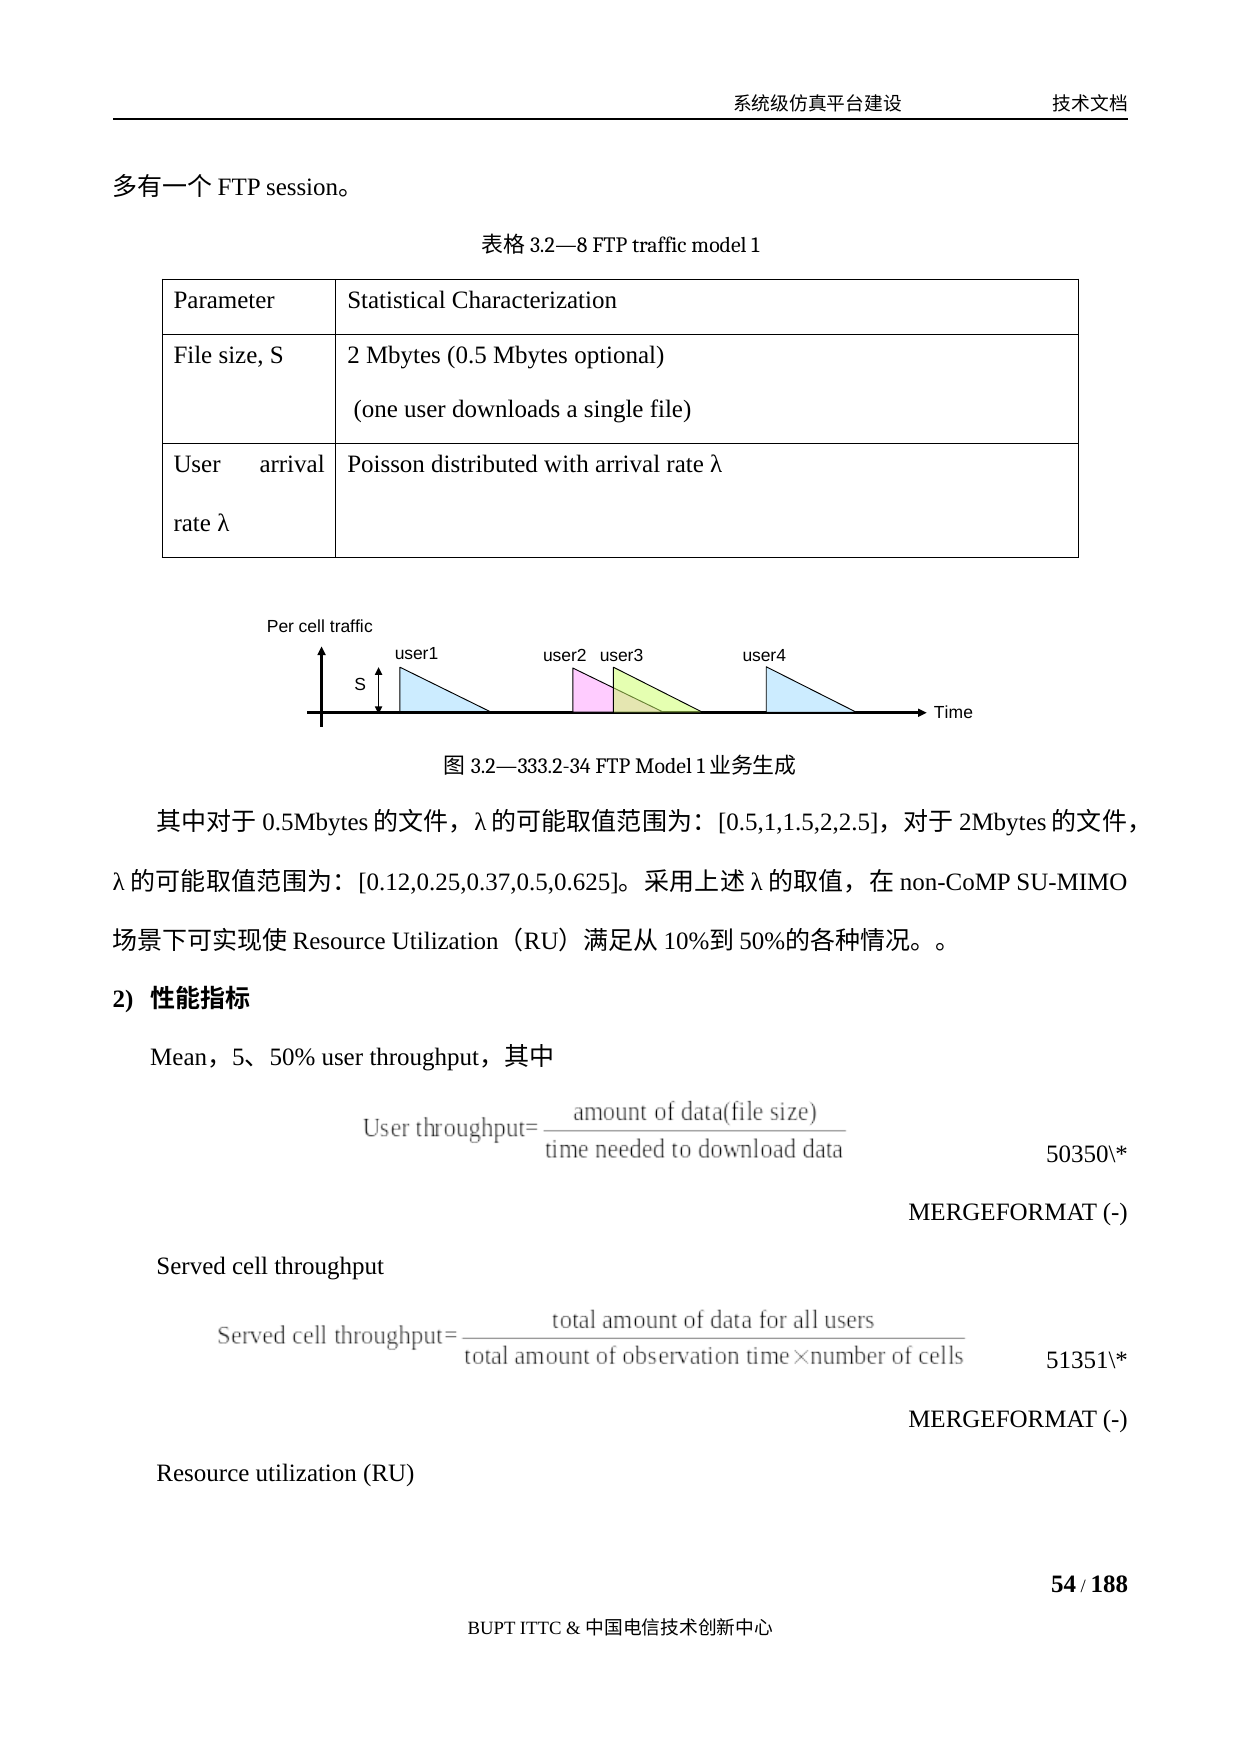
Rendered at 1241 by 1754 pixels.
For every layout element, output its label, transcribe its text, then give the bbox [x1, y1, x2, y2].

table_header Parameter [163, 280, 335, 333]
table_header Statistical Characterization [336, 280, 1078, 333]
table_cell 2 Mbytes (0.5 Mbytes optional) (one user downloads a single file) [336, 335, 1078, 443]
text Mean，5、50% user throughput，其中 [112, 1035, 1128, 1074]
table_cell File size, S [163, 335, 335, 443]
text 其中对于0.5Mbytes的文件，λ的可能取值范围为：[0.5,1,1.5,2,2.5]，对于2Mbytes的文件，λ的可能取值范围为：[0.12,0.25,0.37,0.5,0.625]。采用上述λ的取值，在non-CoMP SU-MIMO场景下可实现使Resource Utilization（RU）满足从10%到50%的各种情况。。 [112, 800, 1128, 959]
table_cell Poisson distributed with arrival rate λ [336, 444, 1078, 557]
text Resource utilization (RU) [112, 1453, 1128, 1493]
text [112, 165, 1128, 205]
list 性能指标 [112, 977, 1128, 1017]
table_cell User arrival rate λ [163, 444, 335, 557]
text Served cell throughput [112, 1246, 1128, 1285]
text 图 3.2—12 FTP Model 1业务生成 [112, 744, 1128, 784]
